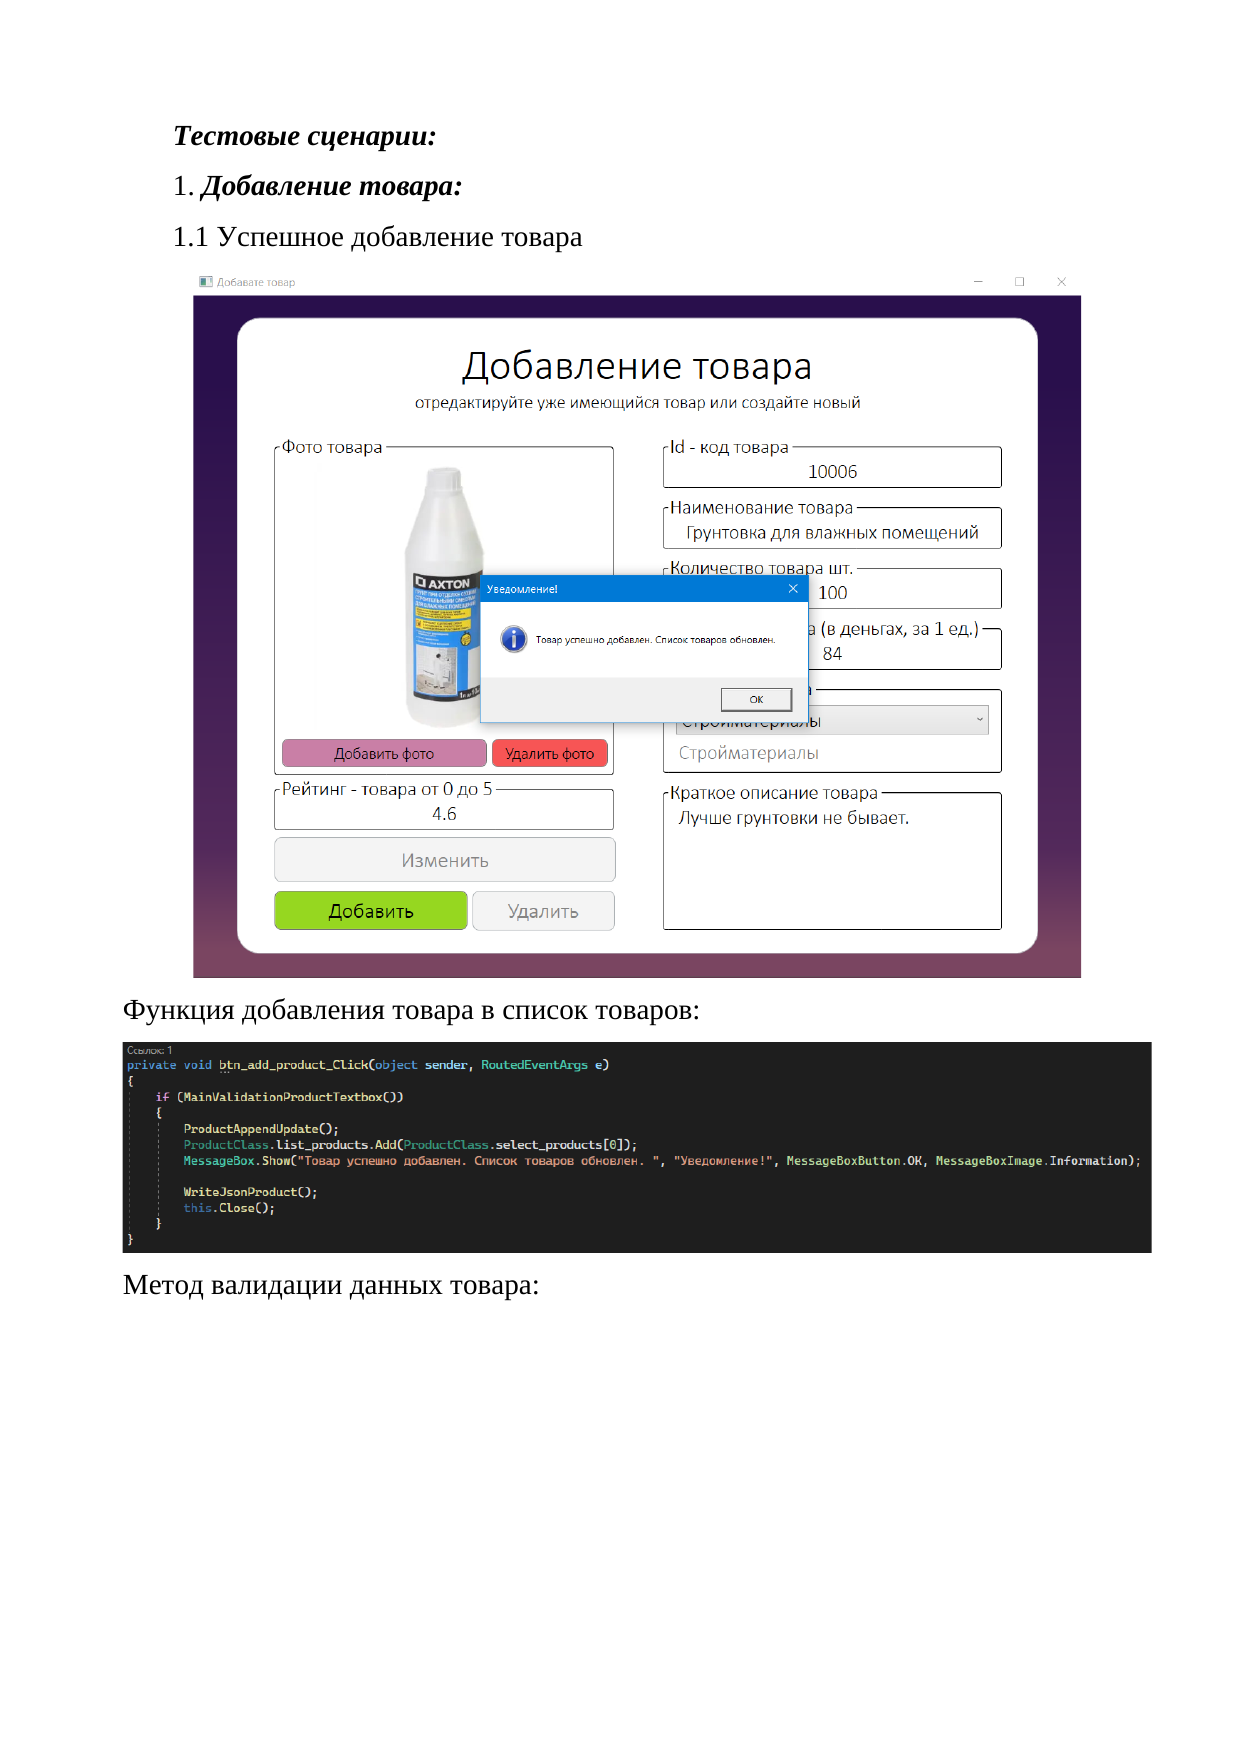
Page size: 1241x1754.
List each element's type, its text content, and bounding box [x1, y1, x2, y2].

list Добавление товара: [123, 168, 1152, 202]
list Успешное добавление товара [123, 219, 1152, 252]
list Тестовые сценарии: [123, 118, 1152, 152]
picture [193, 269, 1082, 978]
list Метод валидации данных товара: [123, 1267, 1152, 1300]
picture [122, 1042, 1152, 1253]
list Функция добавления товара в список товаров: [123, 992, 1152, 1026]
